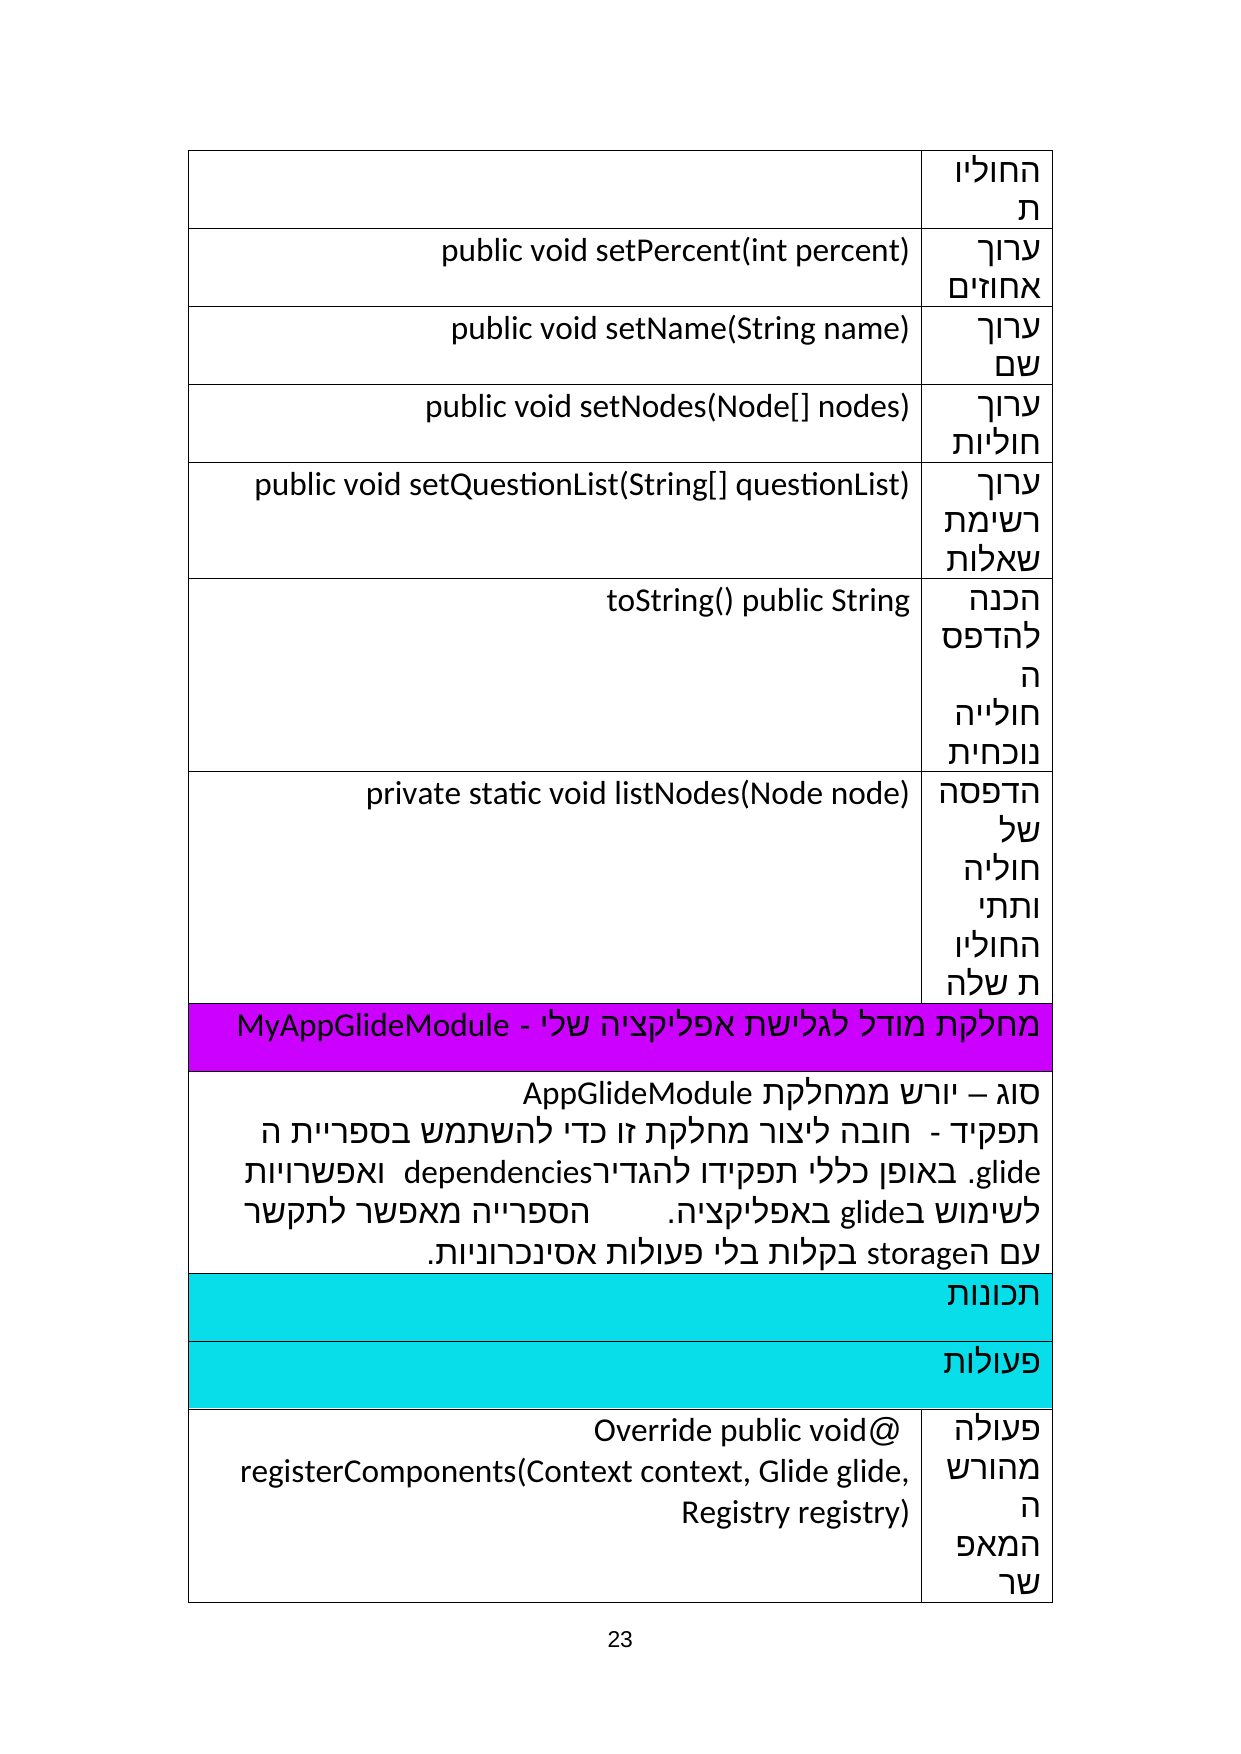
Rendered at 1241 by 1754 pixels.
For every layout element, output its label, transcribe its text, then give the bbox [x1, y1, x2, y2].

table_cell public void setPercent(int percent) [189, 229, 921, 306]
table_cell ערוך רשימת שאלות [922, 463, 1052, 578]
table_cell public void setNodes(Node[] nodes) [189, 385, 921, 462]
table_cell ערוך חוליות [922, 385, 1052, 462]
table_cell public void setName(String name) [189, 307, 921, 384]
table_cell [922, 151, 1052, 228]
table_cell מחלקת מודל לגלישת אפליקציה שלי - MyAppGlideModule [189, 1004, 1052, 1071]
table_cell toString() public String [189, 579, 921, 771]
table_cell תכונות [189, 1274, 1052, 1341]
table_cell פעולות [189, 1342, 1052, 1408]
table_cell הכנה להדפסה חולייה נוכחית [922, 579, 1052, 771]
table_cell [189, 151, 921, 228]
table_cell private static void listNodes(Node node) [189, 772, 921, 1003]
table_cell ערוך אחוזים [922, 229, 1052, 306]
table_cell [189, 1410, 921, 1602]
table_cell סוג – יורש ממחלקת AppGlideModule תפקיד - חובה ליצור מחלקת זו כדי להשתמש בספריית הglide. באופן כללי תפקידו להגדירdependencies ואפשרויות לשימוש בglide באפליקציה. הספרייה מאפשר לתקשר עם הstorage בקלות בלי פעולות אסינכרוניות. [189, 1072, 1052, 1273]
table_cell הדפסה של חוליה ותתי החוליות שלה [922, 772, 1052, 1003]
table_cell ערוך שם [922, 307, 1052, 384]
table_cell public void setQuestionList(String[] questionList) [189, 463, 921, 578]
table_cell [922, 1410, 1052, 1602]
